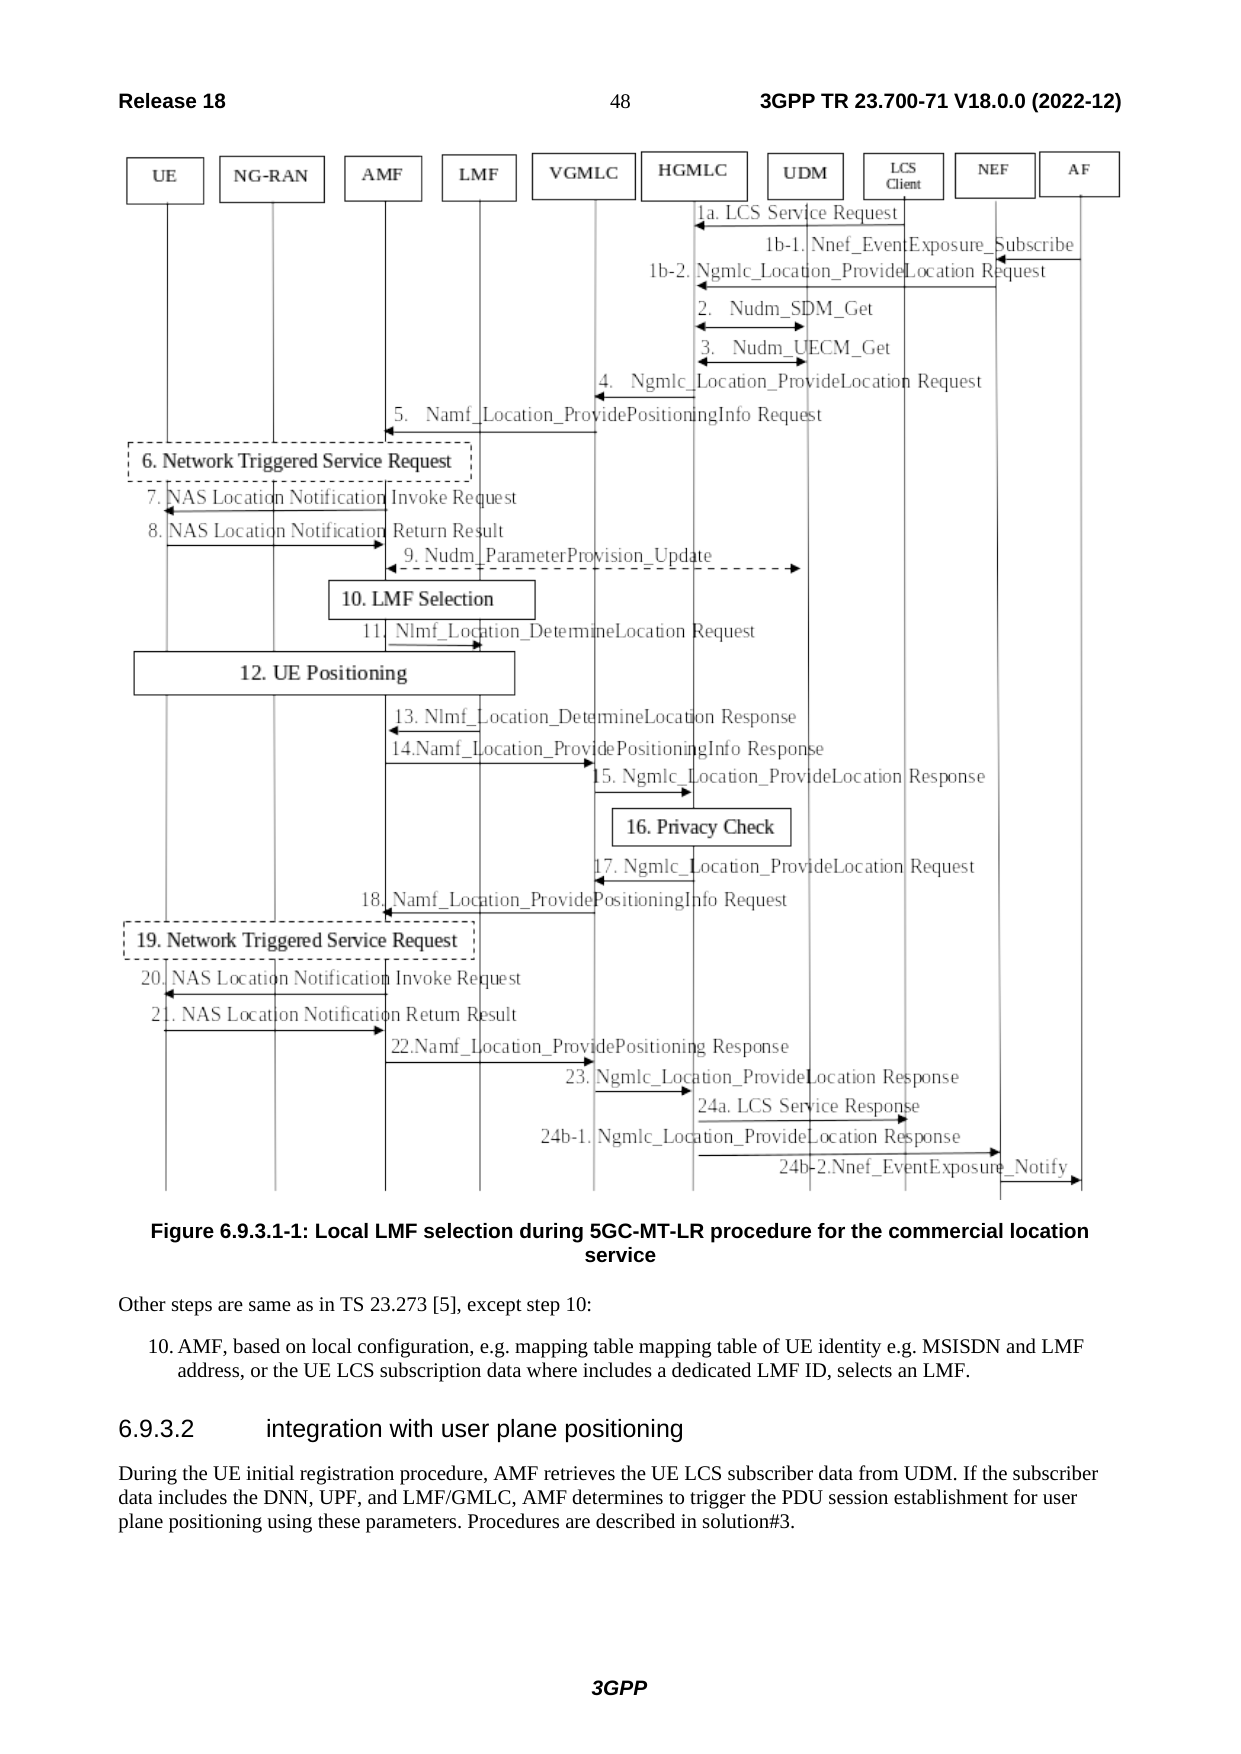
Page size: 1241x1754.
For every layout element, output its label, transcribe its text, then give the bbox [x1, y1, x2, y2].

subtitle 6.9.3.2 integration with user plane positioning [118, 1414, 1122, 1442]
text During the UE initial registration procedure, AMF retrieves the UE LCS subscriber data from UDM. If the subscriber data includes the DNN, UPF, and LMF/GMLC, AMF determines to trigger the PDU session establishment for user plane positioning using these parameters. Procedures are described in solution#3. [118, 1461, 1122, 1533]
text Figure 6.9.3.1-1: Local LMF selection during 5GC-MT-LR procedure for the commercial location service [118, 1219, 1122, 1267]
text 10. AMF, based on local configuration, e.g. mapping table mapping table of UE identity e.g. MSISDN and LMF address, or the UE LCS subscription data where includes a dedicated LMF ID, selects an LMF. [148, 1334, 1122, 1382]
text Other steps are same as in TS 23.273 [5], except step 10: [118, 1292, 1122, 1316]
